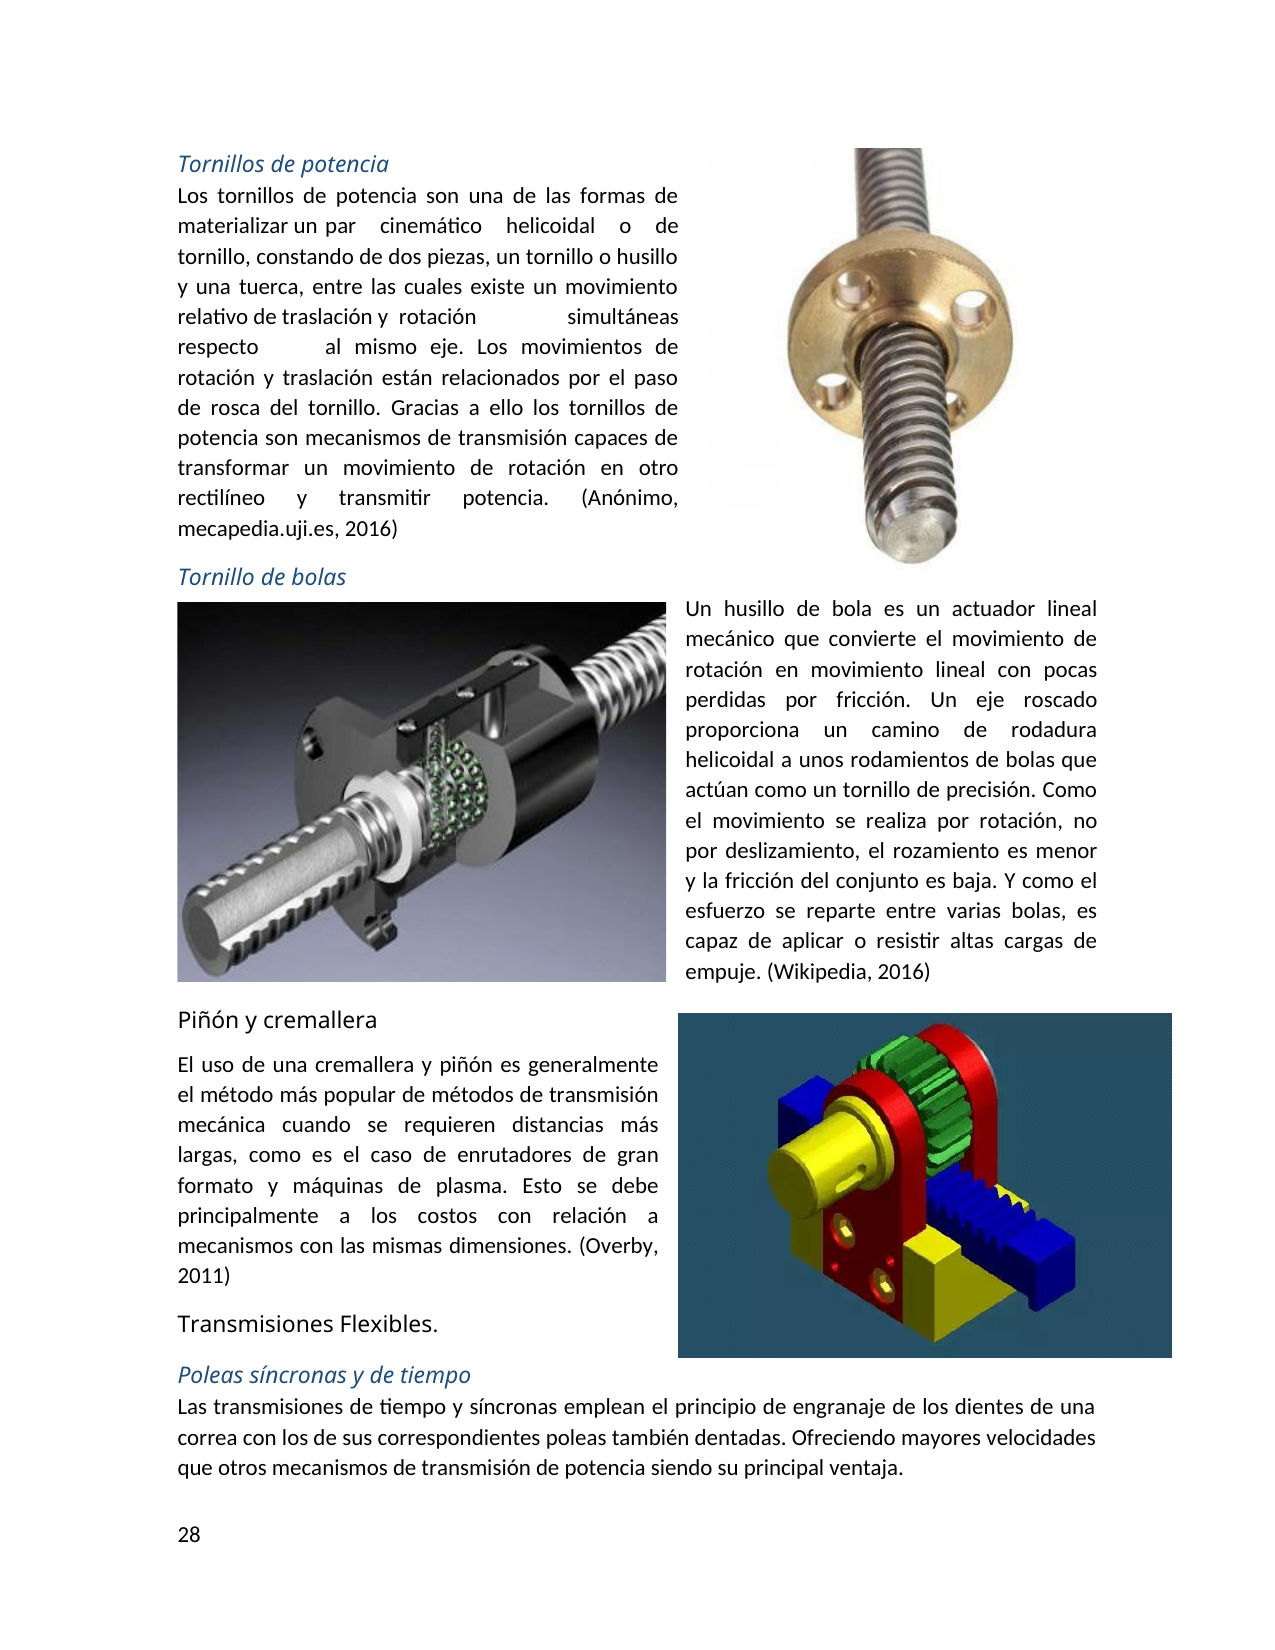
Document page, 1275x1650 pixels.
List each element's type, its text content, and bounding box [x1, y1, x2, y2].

picture [177, 602, 667, 982]
text El uso de una cremallera y piñón es generalmente el método más popular de métodos de transmisión mecánica cuando se requieren distancias más largas, como es el caso de enrutadores de gran formato y máquinas de plasma. Esto se debe principalmente a los costos con relación a mecanismos con las mismas dimensiones. (Overby, 2011) [177, 1050, 678, 1289]
subtitle Poleas síncronas y de tiempo [177, 1359, 1098, 1390]
subtitle Tornillos de potencia [177, 148, 697, 179]
text Transmisiones Flexibles. [177, 1308, 678, 1339]
text Las transmisiones de tiempo y síncronas emplean el principio de engranaje de los dientes de una correa con los de sus correspondientes poleas también dentadas. Ofreciendo mayores velocidades que otros mecanismos de transmisión de potencia siendo su principal ventaja. [177, 1392, 1098, 1481]
subtitle Piñón y cremallera [177, 1004, 1098, 1035]
text Los tornillos de potencia son una de las formas de materializar un par cinemático helicoidal o de tornillo, constando de dos piezas, un tornillo o husillo y una tuerca, entre las cuales existe un movimiento relativo de traslación y rotación simultáneas respecto al mismo eje. Los movimientos de rotación y traslación están relacionados por el paso de rosca del tornillo. Gracias a ello los tornillos de potencia son mecanismos de transmisión capaces de transformar un movimiento de rotación en otro rectilíneo y transmitir potencia. (Anónimo, mecapedia.uji.es, 2016) [177, 181, 697, 542]
picture [678, 1013, 1172, 1358]
picture [697, 148, 1098, 575]
subtitle Tornillo de bolas [177, 561, 1098, 592]
